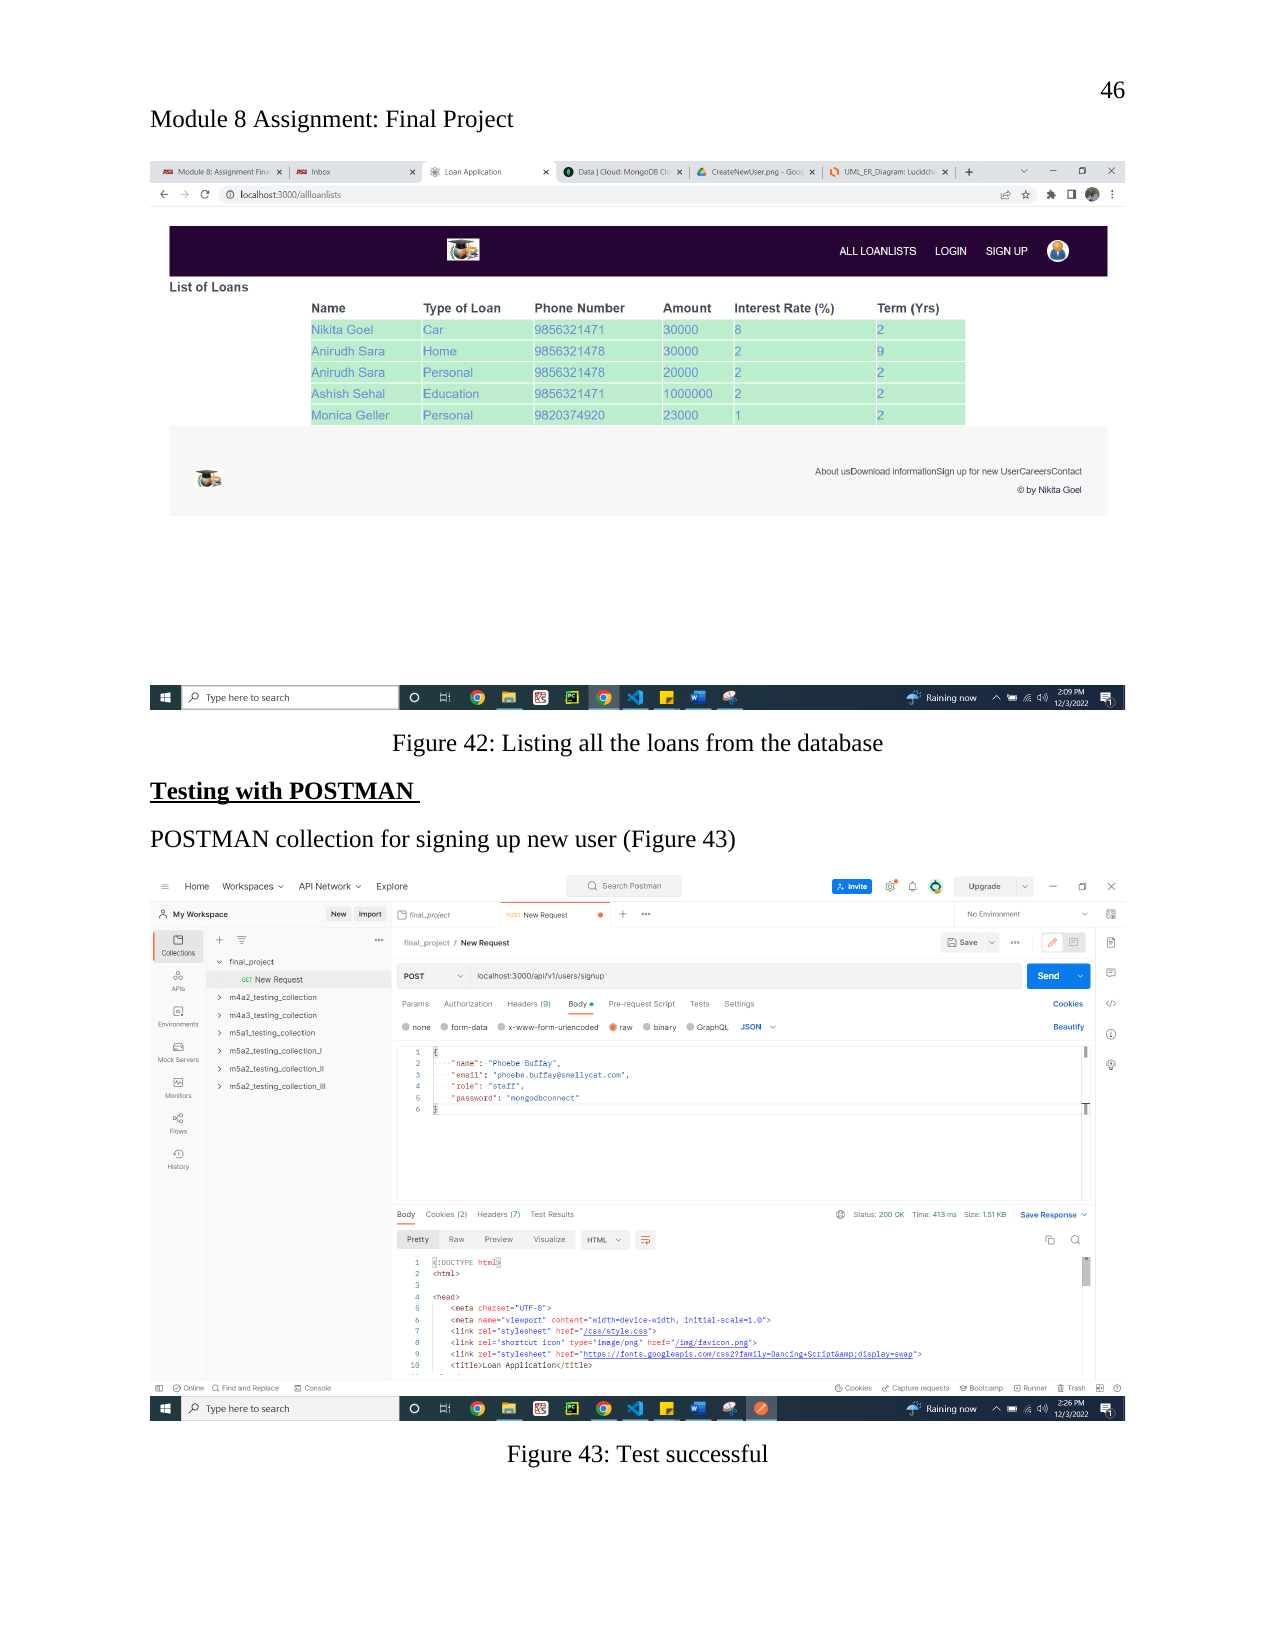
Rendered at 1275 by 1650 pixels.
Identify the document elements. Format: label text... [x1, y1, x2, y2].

text POSTMAN collection for signing up new user (Figure 43) [150, 824, 1125, 853]
picture [150, 161, 1125, 710]
text Figure 42: Listing all the loans from the database [150, 728, 1125, 757]
text Figure 43: Test successful [150, 1439, 1125, 1468]
picture [150, 871, 1125, 1421]
text Testing with POSTMAN [150, 776, 1125, 805]
